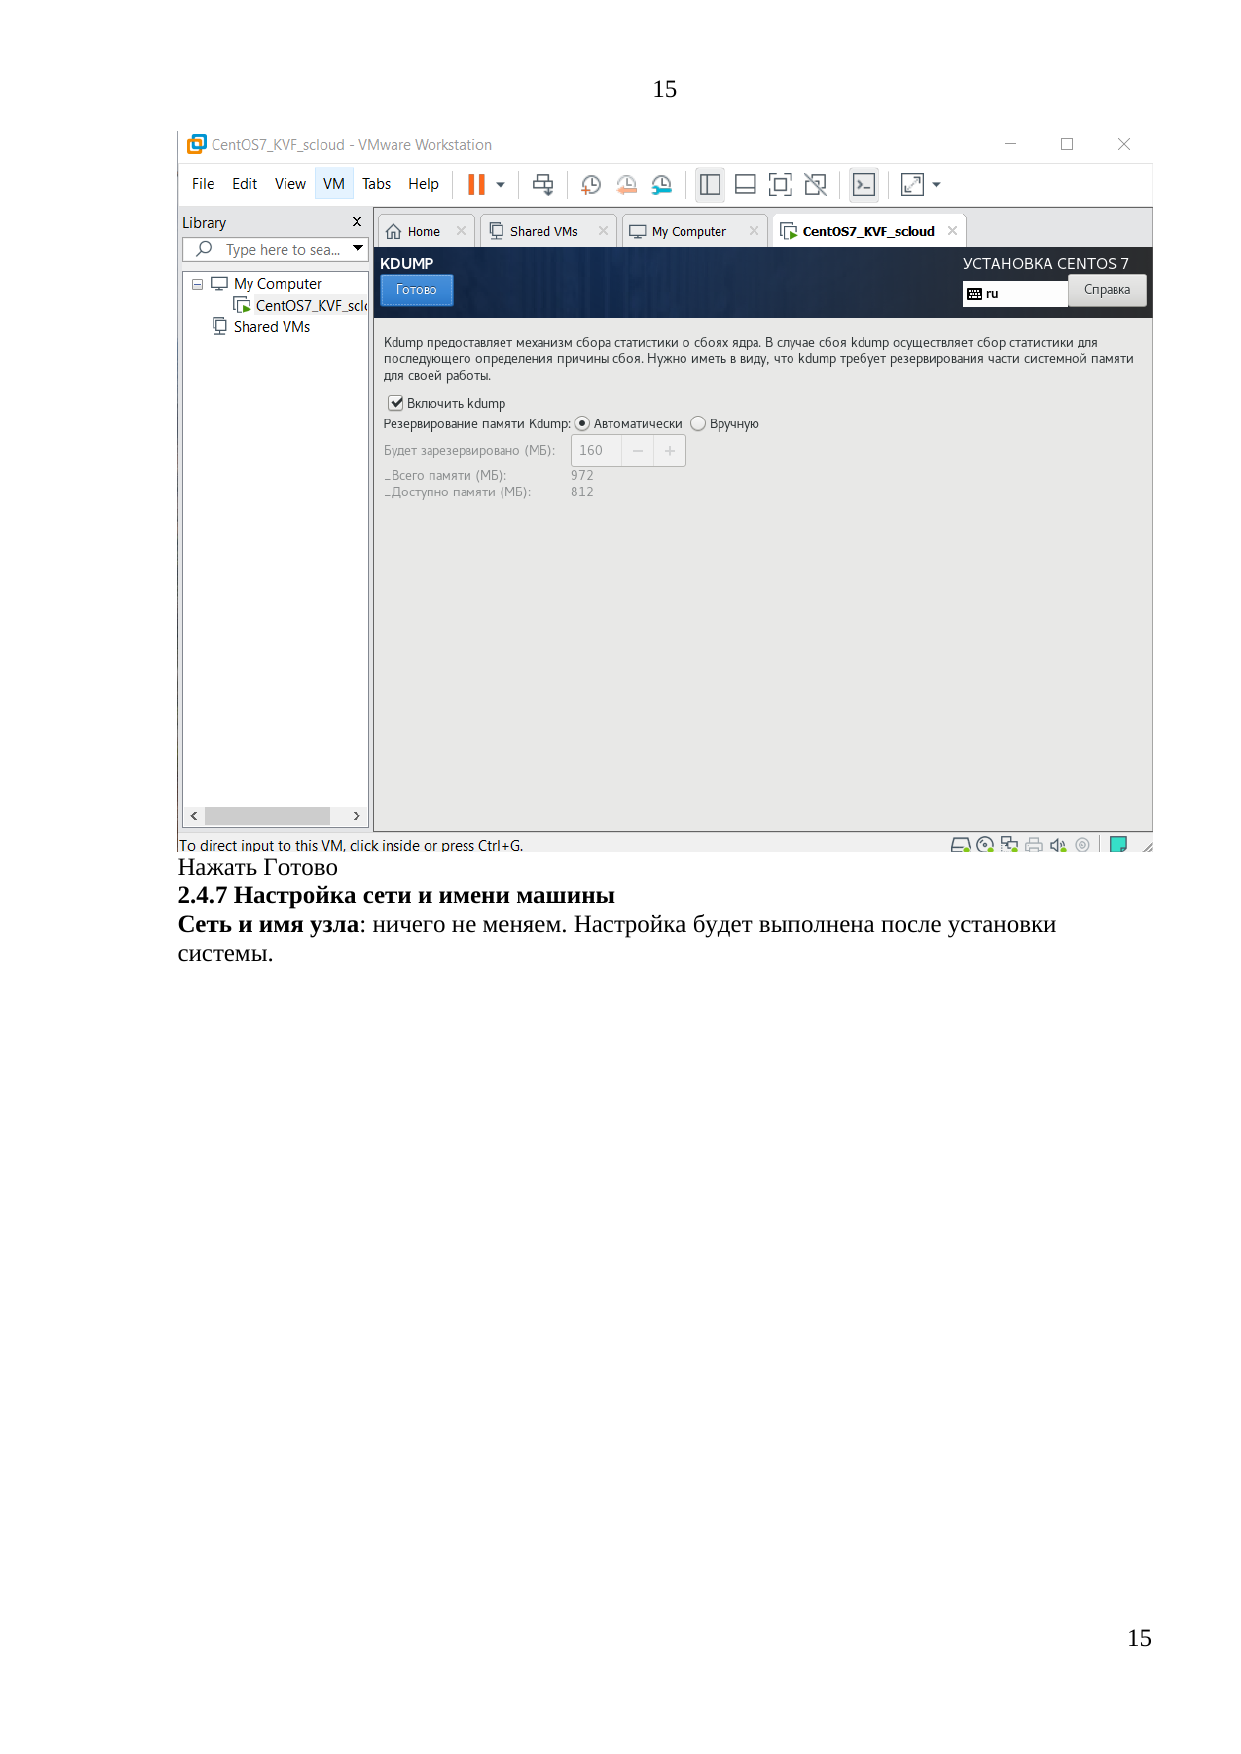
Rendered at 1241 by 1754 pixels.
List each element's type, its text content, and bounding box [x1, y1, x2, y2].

text Нажать Готово [177, 852, 1152, 881]
text Сеть и имя узла: ничего не меняем. Настройка будет выполнена после установки системы. [177, 909, 1152, 967]
text 2.4.7 Настройка сети и имени машины [177, 881, 1152, 909]
picture [177, 131, 1153, 852]
